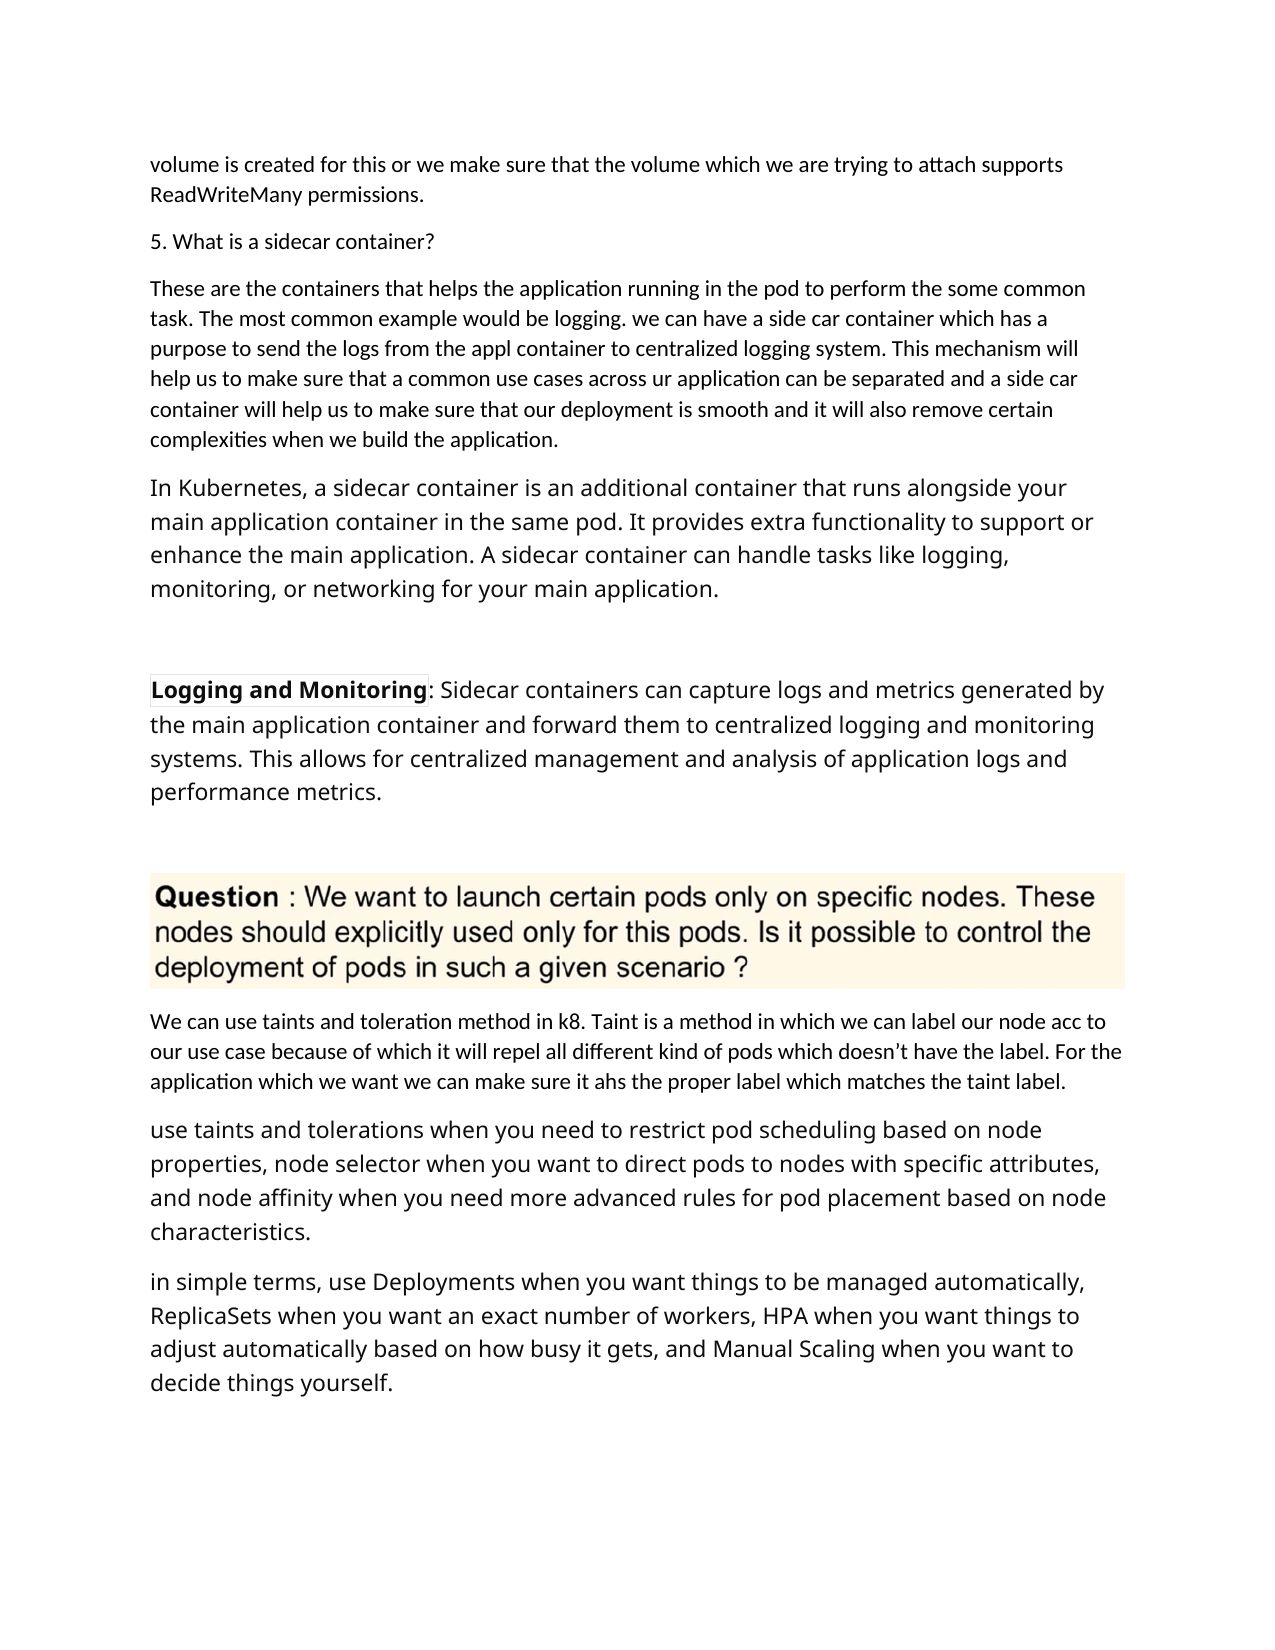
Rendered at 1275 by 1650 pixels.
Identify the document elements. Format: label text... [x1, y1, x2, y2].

text In Kubernetes, a sidecar container is an additional container that runs alongside your main application container in the same pod. It provides extra functionality to support or enhance the main application. A sidecar container can handle tasks like logging, monitoring, or networking for your main application. [150, 472, 1125, 604]
text Logging and Monitoring: Sidecar containers can capture logs and metrics generated by the main application container and forward them to centralized logging and monitoring systems. This allows for centralized management and analysis of application logs and performance metrics. [150, 674, 1125, 807]
text in simple terms, use Deployments when you want things to be managed automatically, ReplicaSets when you want an exact number of workers, HPA when you want things to adjust automatically based on how busy it gets, and Manual Scaling when you want to decide things yourself. [150, 1266, 1125, 1398]
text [150, 150, 1125, 208]
text These are the containers that helps the application running in the pod to perform the some common task. The most common example would be logging. we can have a side car container which has a purpose to send the logs from the appl container to centralized logging system. This mechanism will help us to make sure that a common use cases across ur application can be separated and a side car container will help us to make sure that our deployment is smooth and it will also remove certain complexities when we build the application. [150, 274, 1125, 453]
text use taints and tolerations when you need to restrict pod scheduling based on node properties, node selector when you want to direct pods to nodes with specific attributes, and node affinity when you need more advanced rules for pod placement based on node characteristics. [150, 1114, 1125, 1247]
text We can use taints and toleration method in k8. Taint is a method in which we can label our node acc to our use case because of which it will repel all different kind of pods which doesn’t have the label. For the application which we want we can make sure it ahs the proper label which matches the taint label. [150, 1007, 1125, 1095]
text 5. What is a sidecar container? [150, 227, 1125, 255]
picture [150, 873, 1125, 989]
